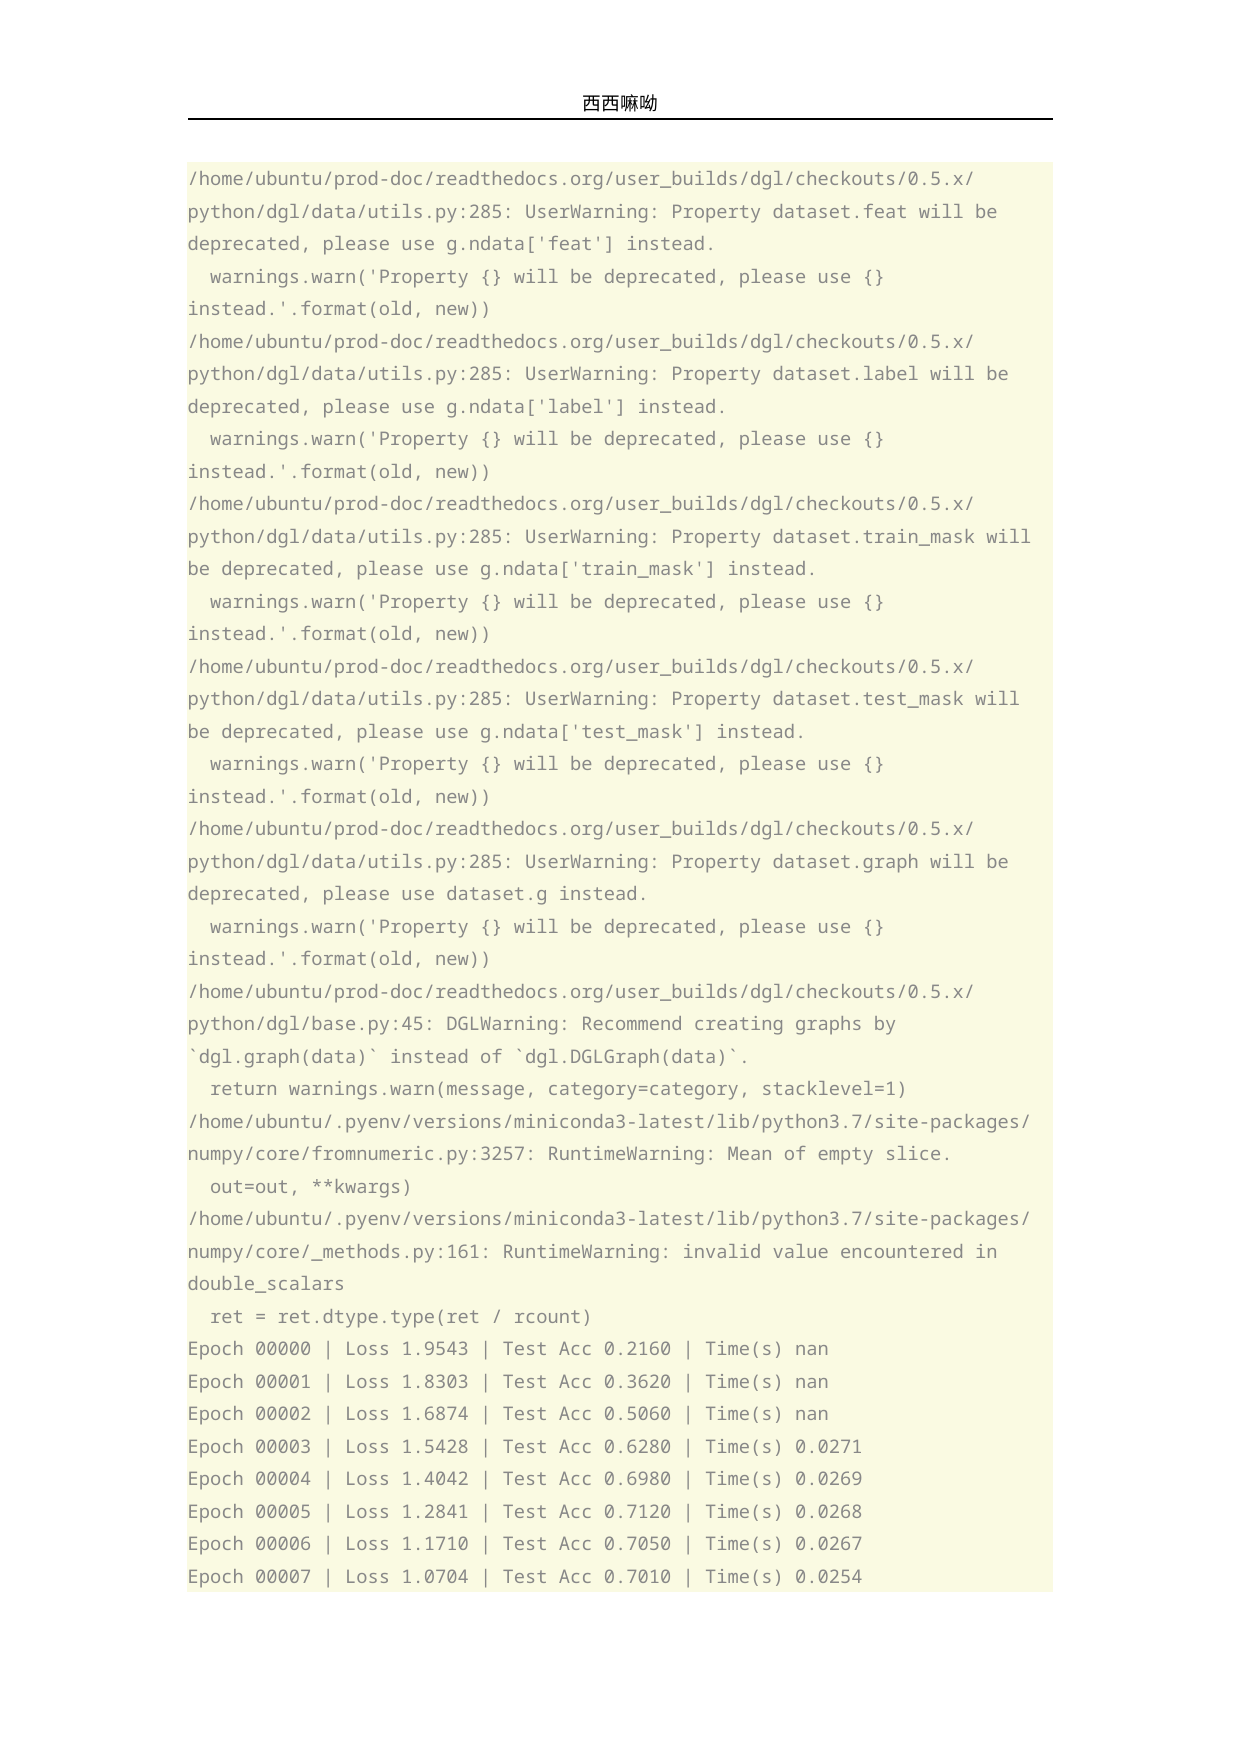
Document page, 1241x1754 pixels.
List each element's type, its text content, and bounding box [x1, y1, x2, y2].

text ret = ret.dtype.type(ret / rcount) [187, 1299, 1053, 1332]
text warnings.warn('Property {} will be deprecated, please use {} instead.'.format(old, new)) [187, 259, 1053, 324]
text warnings.warn('Property {} will be deprecated, please use {} instead.'.format(old, new)) [187, 422, 1053, 487]
text Epoch 00001 | Loss 1.8303 | Test Acc 0.3620 | Time(s) nan [187, 1364, 1053, 1397]
text return warnings.warn(message, category=category, stacklevel=1) [187, 1072, 1053, 1104]
text Epoch 00005 | Loss 1.2841 | Test Acc 0.7120 | Time(s) 0.0268 [187, 1494, 1053, 1527]
text Epoch 00007 | Loss 1.0704 | Test Acc 0.7010 | Time(s) 0.0254 [187, 1559, 1053, 1592]
text Epoch 00002 | Loss 1.6874 | Test Acc 0.5060 | Time(s) nan [187, 1397, 1053, 1429]
text /home/ubuntu/.pyenv/versions/miniconda3-latest/lib/python3.7/site-packages/numpy/core/fromnumeric.py:3257: RuntimeWarning: Mean of empty slice. [187, 1104, 1053, 1169]
text warnings.warn('Property {} will be deprecated, please use {} instead.'.format(old, new)) [187, 909, 1053, 974]
text Epoch 00000 | Loss 1.9543 | Test Acc 0.2160 | Time(s) nan [187, 1332, 1053, 1364]
text warnings.warn('Property {} will be deprecated, please use {} instead.'.format(old, new)) [187, 584, 1053, 649]
text /home/ubuntu/prod-doc/readthedocs.org/user_builds/dgl/checkouts/0.5.x/python/dgl/data/utils.py:285: UserWarning: Property dataset.feat will be deprecated, please use g.ndata['feat'] instead. [187, 162, 1053, 259]
text /home/ubuntu/prod-doc/readthedocs.org/user_builds/dgl/checkouts/0.5.x/python/dgl/data/utils.py:285: UserWarning: Property dataset.test_mask will be deprecated, please use g.ndata['test_mask'] instead. [187, 649, 1053, 747]
text /home/ubuntu/prod-doc/readthedocs.org/user_builds/dgl/checkouts/0.5.x/python/dgl/base.py:45: DGLWarning: Recommend creating graphs by `dgl.graph(data)` instead of `dgl.DGLGraph(data)`. [187, 974, 1053, 1072]
text Epoch 00003 | Loss 1.5428 | Test Acc 0.6280 | Time(s) 0.0271 [187, 1429, 1053, 1462]
text /home/ubuntu/prod-doc/readthedocs.org/user_builds/dgl/checkouts/0.5.x/python/dgl/data/utils.py:285: UserWarning: Property dataset.train_mask will be deprecated, please use g.ndata['train_mask'] instead. [187, 487, 1053, 584]
text out=out, **kwargs) [187, 1169, 1053, 1202]
text Epoch 00004 | Loss 1.4042 | Test Acc 0.6980 | Time(s) 0.0269 [187, 1462, 1053, 1494]
text warnings.warn('Property {} will be deprecated, please use {} instead.'.format(old, new)) [187, 747, 1053, 812]
text Epoch 00006 | Loss 1.1710 | Test Acc 0.7050 | Time(s) 0.0267 [187, 1527, 1053, 1559]
text /home/ubuntu/prod-doc/readthedocs.org/user_builds/dgl/checkouts/0.5.x/python/dgl/data/utils.py:285: UserWarning: Property dataset.graph will be deprecated, please use dataset.g instead. [187, 812, 1053, 909]
text /home/ubuntu/.pyenv/versions/miniconda3-latest/lib/python3.7/site-packages/numpy/core/_methods.py:161: RuntimeWarning: invalid value encountered in double_scalars [187, 1202, 1053, 1299]
text /home/ubuntu/prod-doc/readthedocs.org/user_builds/dgl/checkouts/0.5.x/python/dgl/data/utils.py:285: UserWarning: Property dataset.label will be deprecated, please use g.ndata['label'] instead. [187, 324, 1053, 422]
